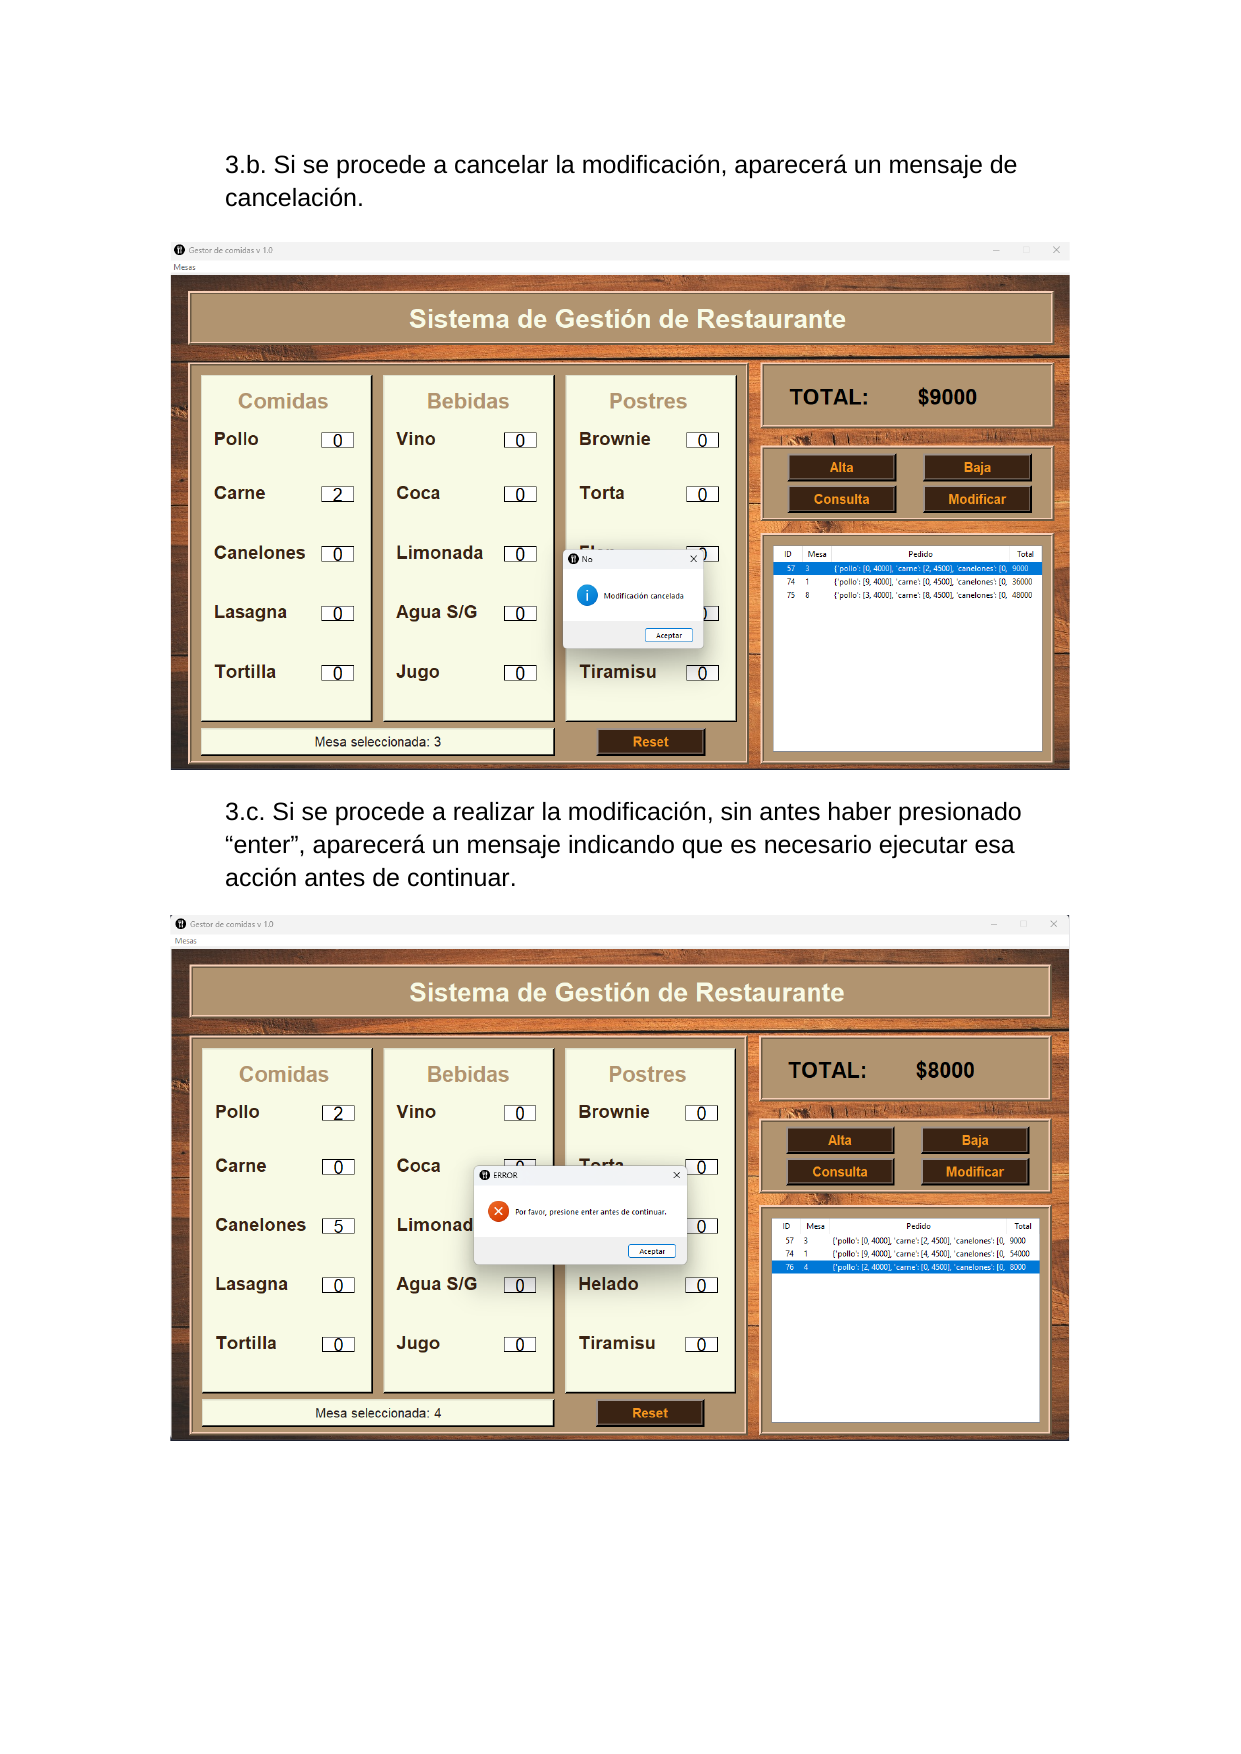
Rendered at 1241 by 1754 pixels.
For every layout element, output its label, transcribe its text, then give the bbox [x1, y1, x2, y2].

text 3.b. Si se procede a cancelar la modificación, aparecerá un mensaje de cancelación. [225, 150, 1090, 212]
picture [170, 242, 1070, 770]
picture [170, 915, 1070, 1441]
